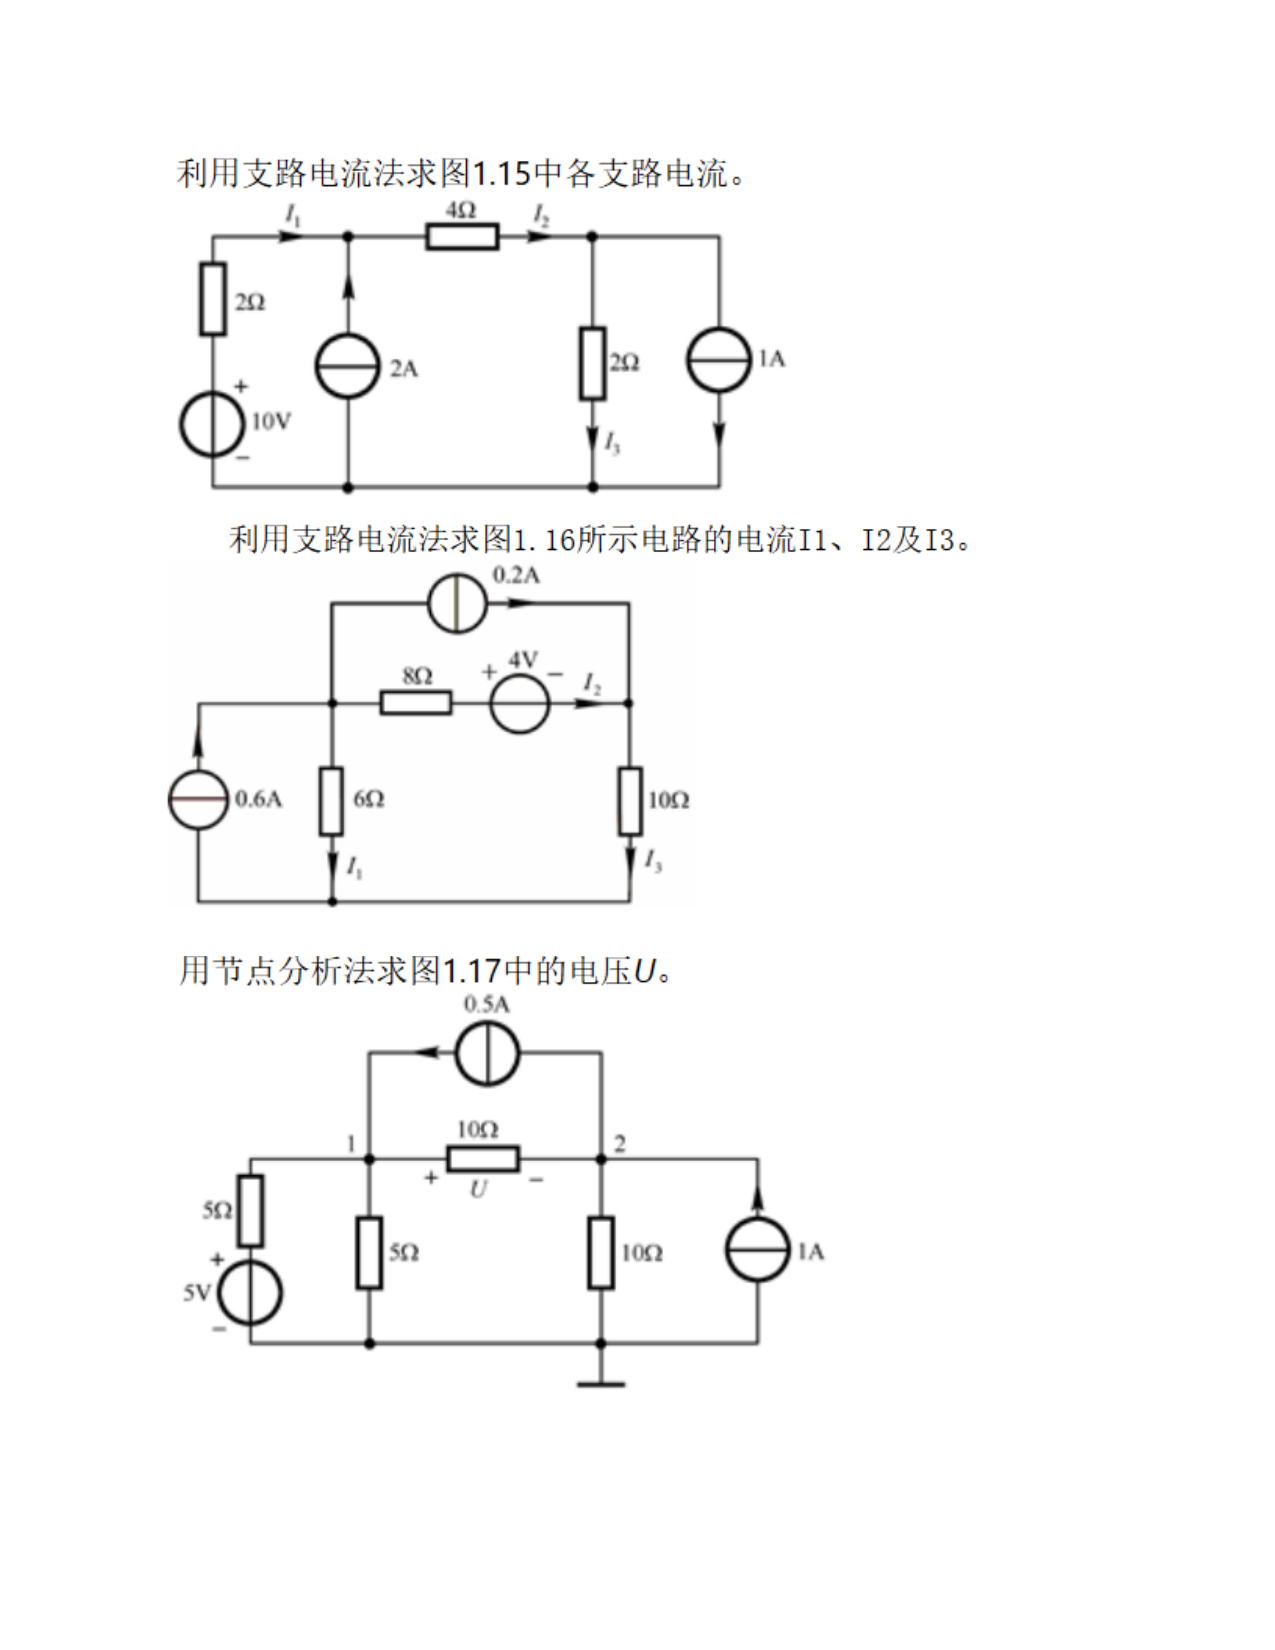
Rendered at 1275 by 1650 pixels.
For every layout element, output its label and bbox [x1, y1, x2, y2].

picture [150, 956, 957, 1402]
picture [150, 150, 918, 504]
picture [150, 522, 1017, 938]
